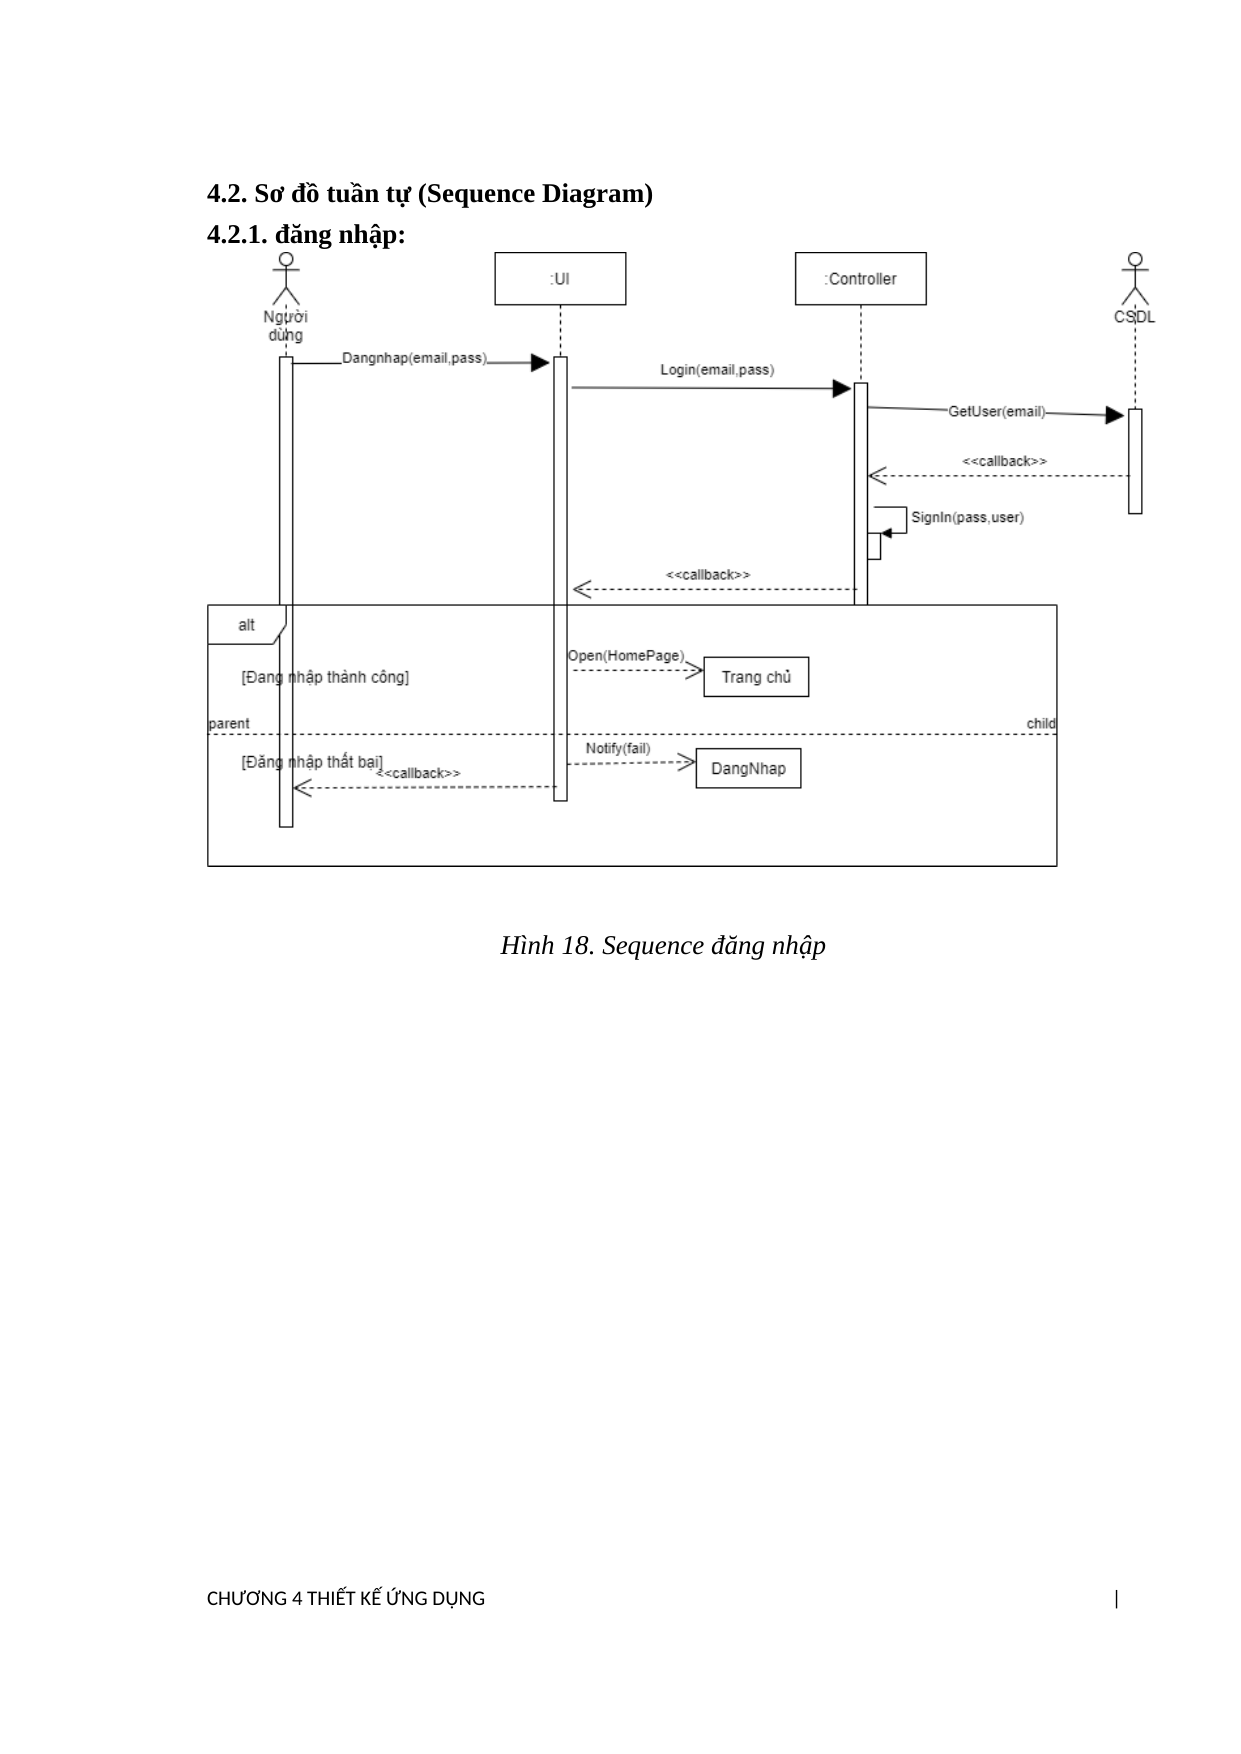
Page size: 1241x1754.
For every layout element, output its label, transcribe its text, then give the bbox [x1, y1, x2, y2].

text Hình 18. Sequence đăng nhập [207, 929, 1122, 961]
subtitle 4.2. Sơ đồ tuần tự (Sequence Diagram) [207, 177, 1122, 208]
picture [206, 252, 1157, 867]
subtitle 4.2.1. đăng nhập: [207, 219, 1122, 250]
